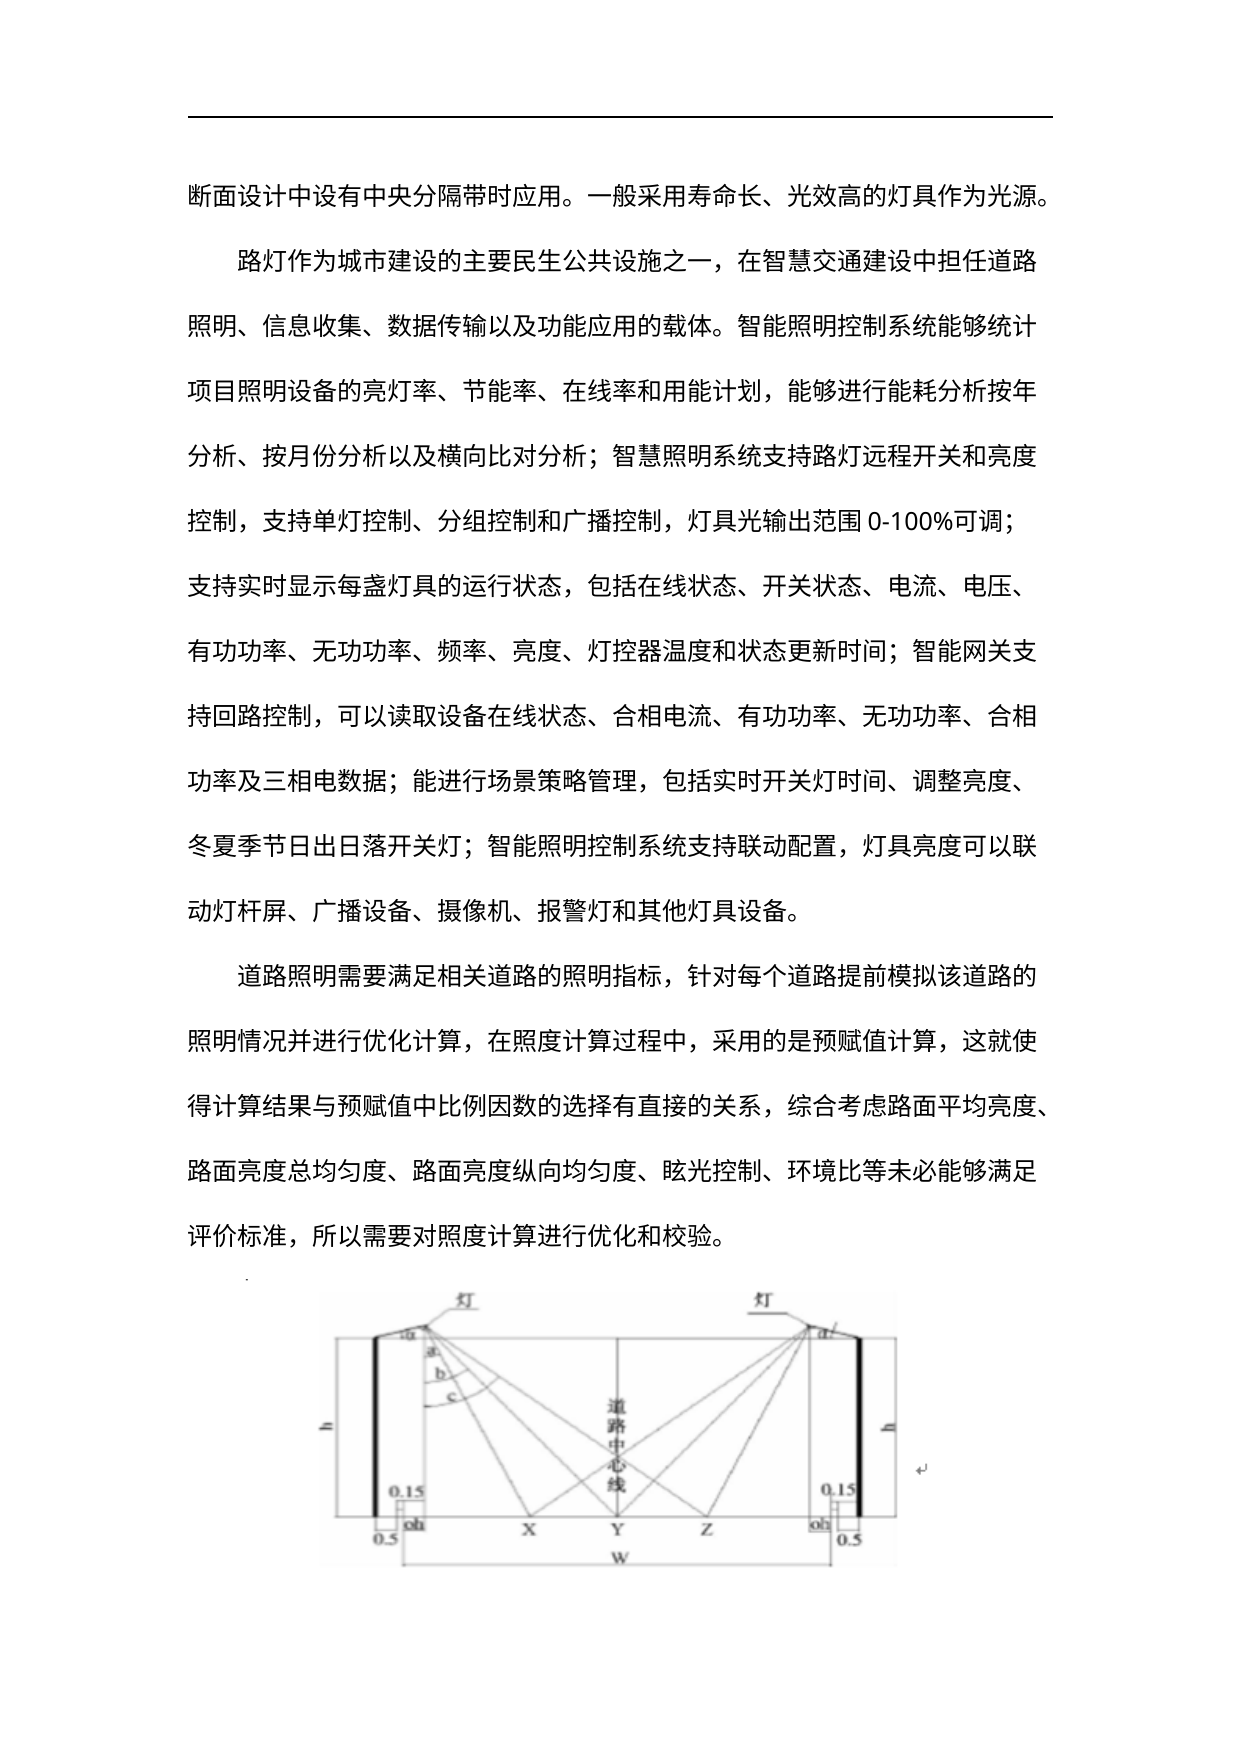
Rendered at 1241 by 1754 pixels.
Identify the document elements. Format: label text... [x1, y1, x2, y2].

text 路灯作为城市建设的主要民生公共设施之一，在智慧交通建设中担任道路照明、信息收集、数据传输以及功能应用的载体。智能照明控制系统能够统计项目照明设备的亮灯率、节能率、在线率和用能计划，能够进行能耗分析按年分析、按月份分析以及横向比对分析；智慧照明系统支持路灯远程开关和亮度控制，支持单灯控制、分组控制和广播控制，灯具光输出范围0-100%可调；支持实时显示每盏灯具的运行状态，包括在线状态、开关状态、电流、电压、有功功率、无功功率、频率、亮度、灯控器温度和状态更新时间；智能网关支持回路控制，可以读取设备在线状态、合相电流、有功功率、无功功率、合相功率及三相电数据；能进行场景策略管理，包括实时开关灯时间、调整亮度、冬夏季节日出日落开关灯；智能照明控制系统支持联动配置，灯具亮度可以联动灯杆屏、广播设备、摄像机、报警灯和其他灯具设备。 [187, 227, 1053, 942]
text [187, 162, 1053, 227]
text 道路照明需要满足相关道路的照明指标，针对每个道路提前模拟该道路的照明情况并进行优化计算，在照度计算过程中，采用的是预赋值计算，这就使得计算结果与预赋值中比例因数的选择有直接的关系，综合考虑路面平均亮度、路面亮度总均匀度、路面亮度纵向均匀度、眩光控制、环境比等未必能够满足评价标准，所以需要对照度计算进行优化和校验。 [187, 942, 1053, 1267]
picture [237, 1279, 971, 1580]
